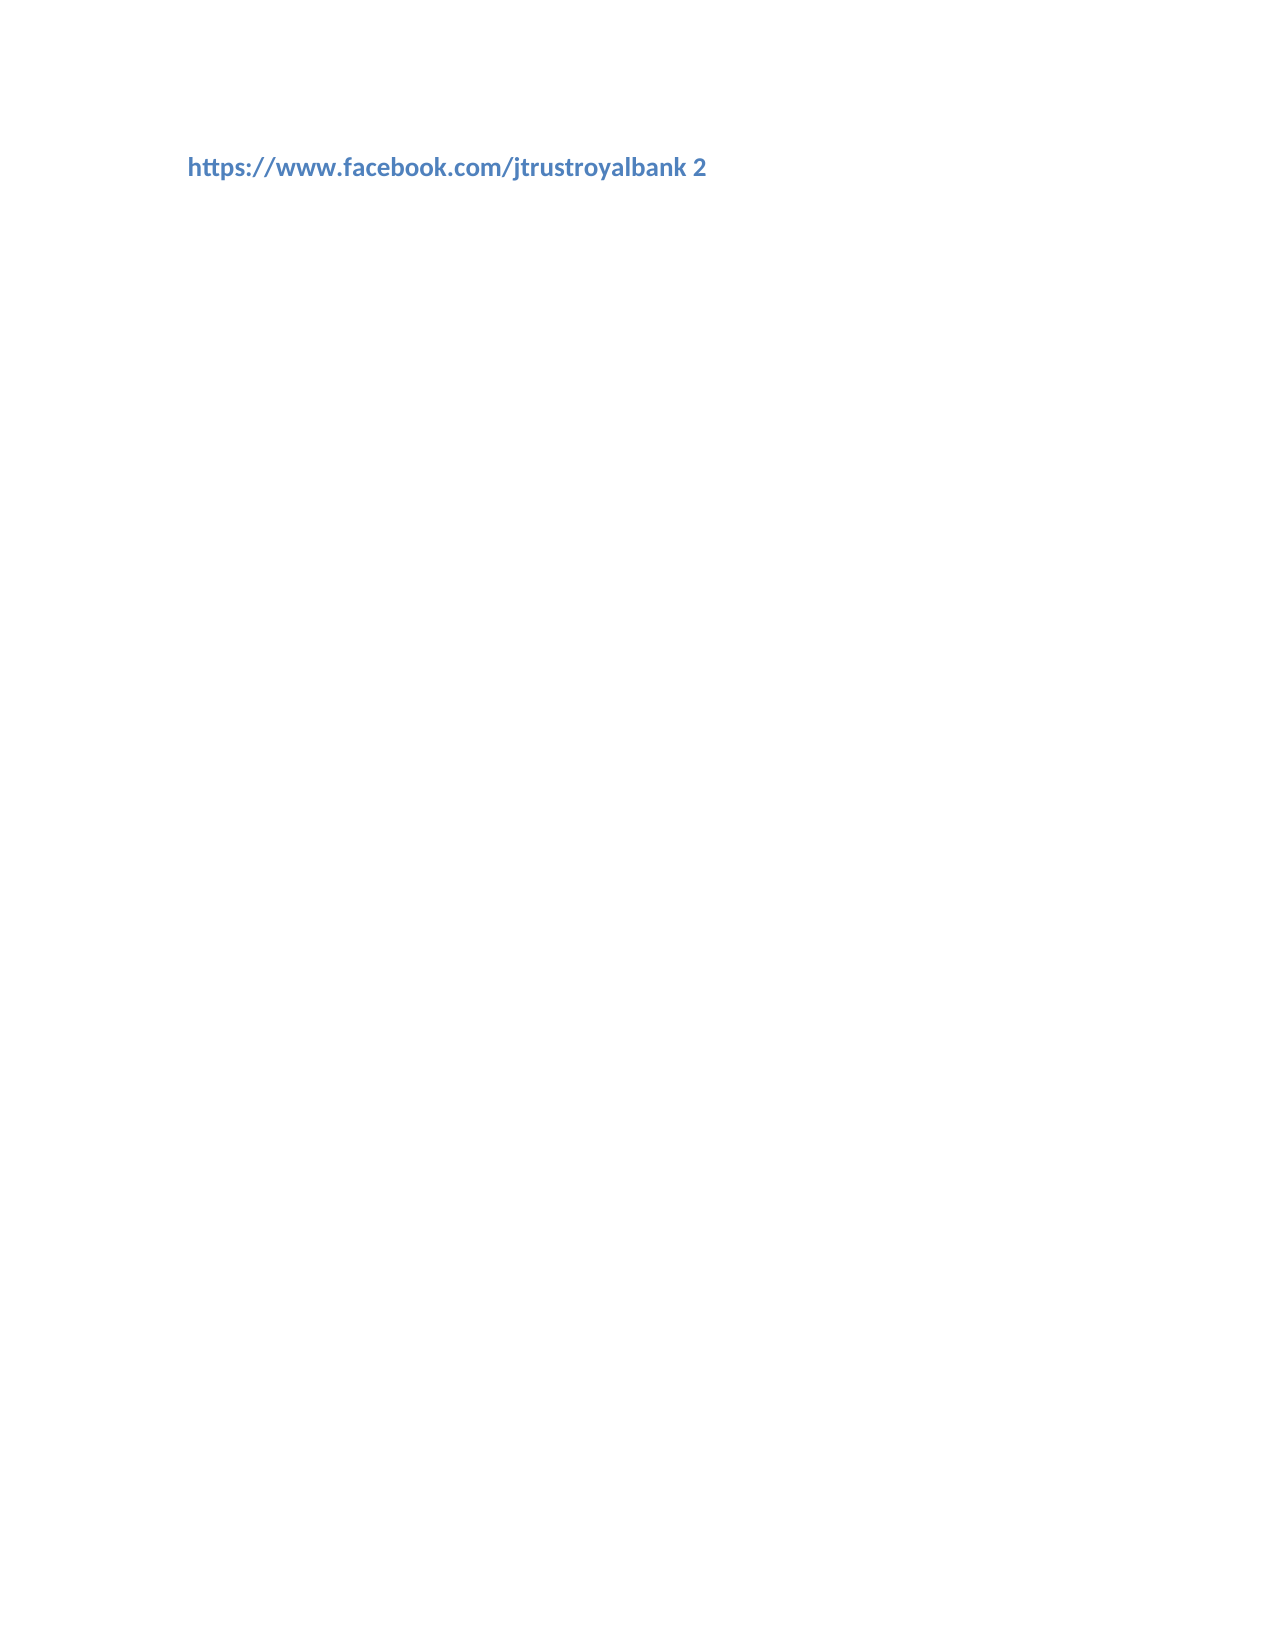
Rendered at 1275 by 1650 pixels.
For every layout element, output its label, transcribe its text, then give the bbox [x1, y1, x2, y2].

subtitle https://www.facebook.com/jtrustroyalbank 2 [187, 150, 1087, 183]
